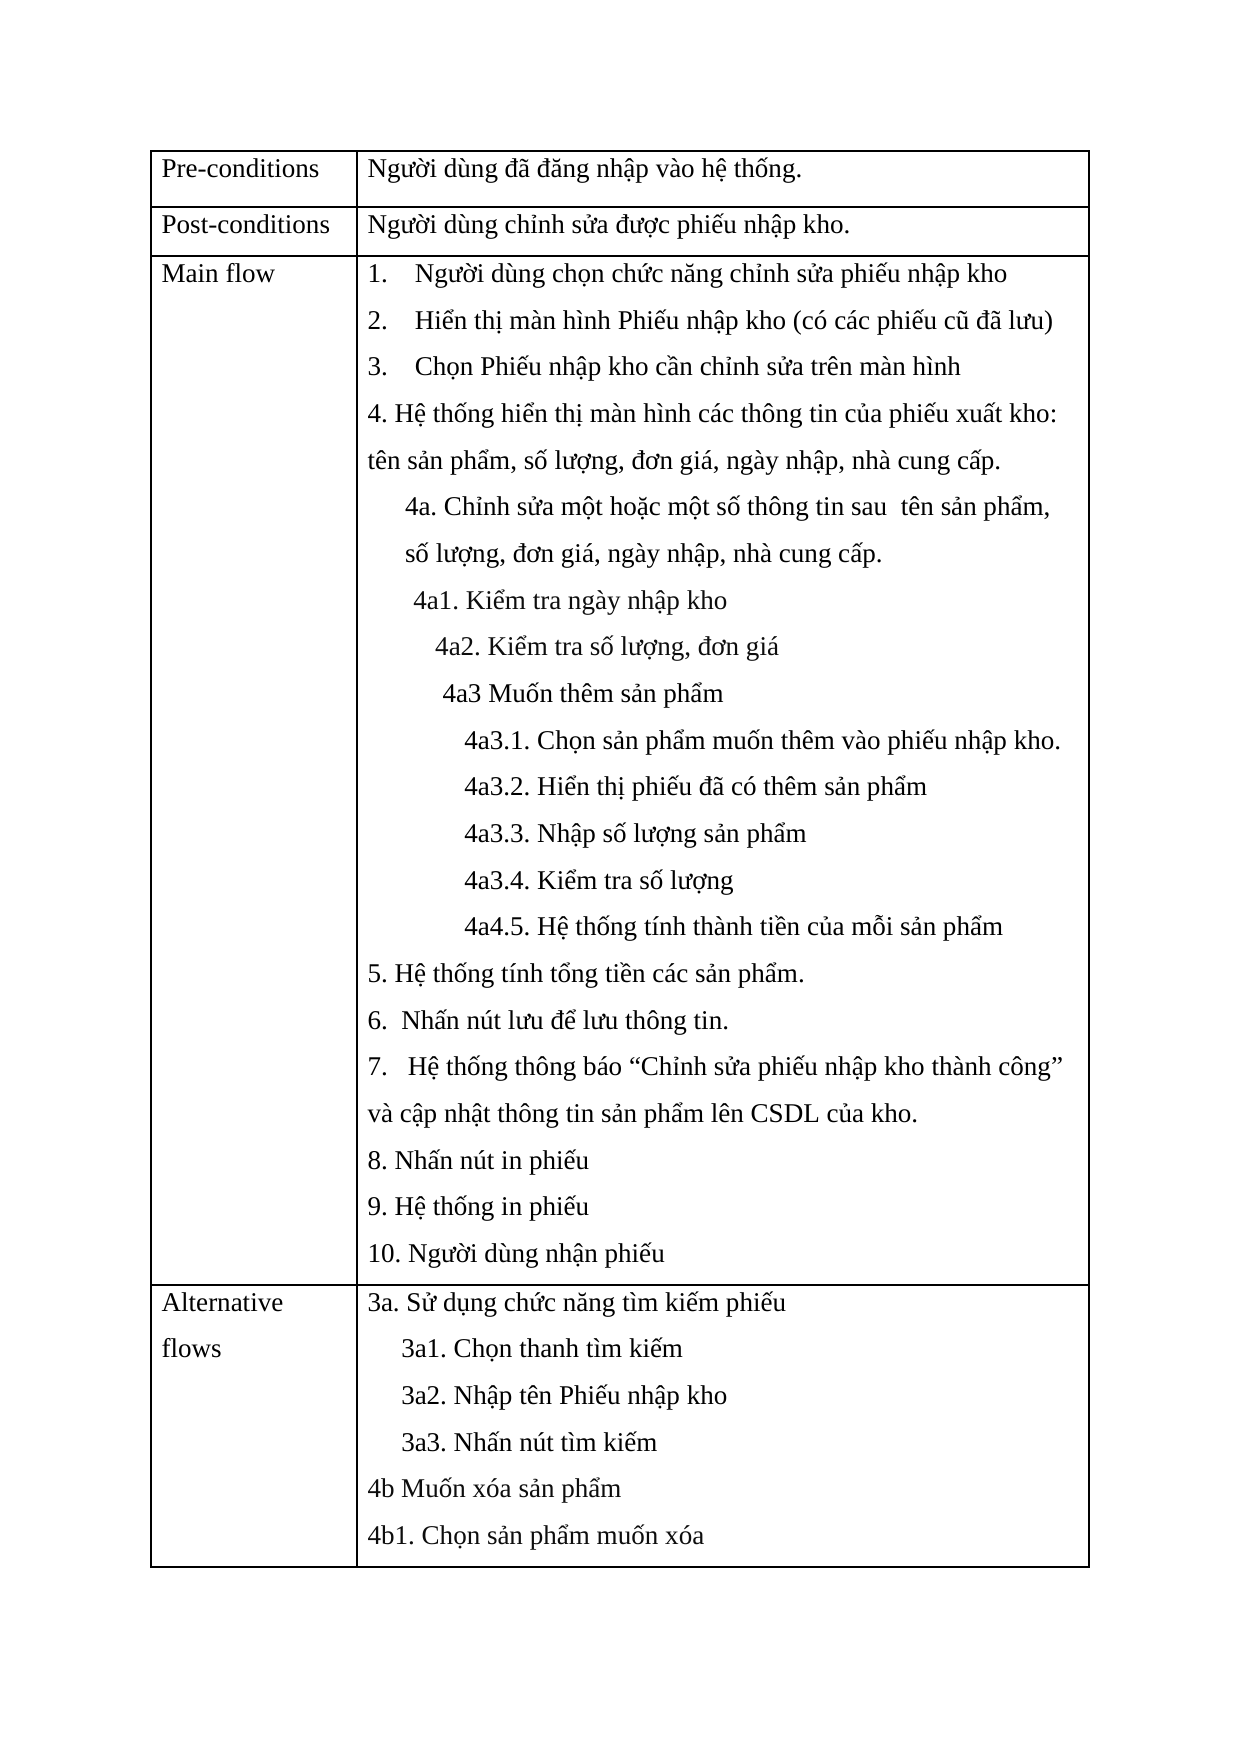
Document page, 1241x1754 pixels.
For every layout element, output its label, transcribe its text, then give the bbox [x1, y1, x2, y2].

table_cell Main flow [152, 257, 356, 1284]
table_cell Alternative flows [152, 1286, 356, 1566]
table_cell Người dùng đã đăng nhập vào hệ thống. [358, 152, 1088, 206]
table_cell 1. Người dùng chọn chức năng chỉnh sửa phiếu nhập kho 2. Hiển thị màn hình Phiếu nhập kho (có các phiếu cũ đã lưu) 3. Chọn Phiếu nhập kho cần chỉnh sửa trên màn hình 4. Hệ thống hiển thị màn hình các thông tin của phiếu xuất kho: tên sản phẩm, số lượng, đơn giá, ngày nhập, nhà cung cấp. 4a. Chỉnh sửa một hoặc một số thông tin sau tên sản phẩm, số lượng, đơn giá, ngày nhập, nhà cung cấp. 4a1. Kiểm tra ngày nhập kho 4a2. Kiểm tra số lượng, đơn giá 4a3 Muốn thêm sản phẩm 4a3.1. Chọn sản phẩm muốn thêm vào phiếu nhập kho. 4a3.2. Hiển thị phiếu đã có thêm sản phẩm 4a3.3. Nhập số lượng sản phẩm 4a3.4. Kiểm tra số lượng 4a4.5. Hệ thống tính thành tiền của mỗi sản phẩm 5. Hệ thống tính tổng tiền các sản phẩm. 6. Nhấn nút lưu để lưu thông tin. 7. Hệ thống thông báo “Chỉnh sửa phiếu nhập kho thành công” và cập nhật thông tin sản phẩm lên CSDL của kho. 8. Nhấn nút in phiếu 9. Hệ thống in phiếu 10. Người dùng nhận phiếu [358, 257, 1088, 1284]
table_cell Pre-conditions [152, 152, 356, 206]
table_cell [358, 1286, 1088, 1566]
table_cell Người dùng chỉnh sửa được phiếu nhập kho. [358, 208, 1088, 255]
table_cell Post-conditions [152, 208, 356, 255]
